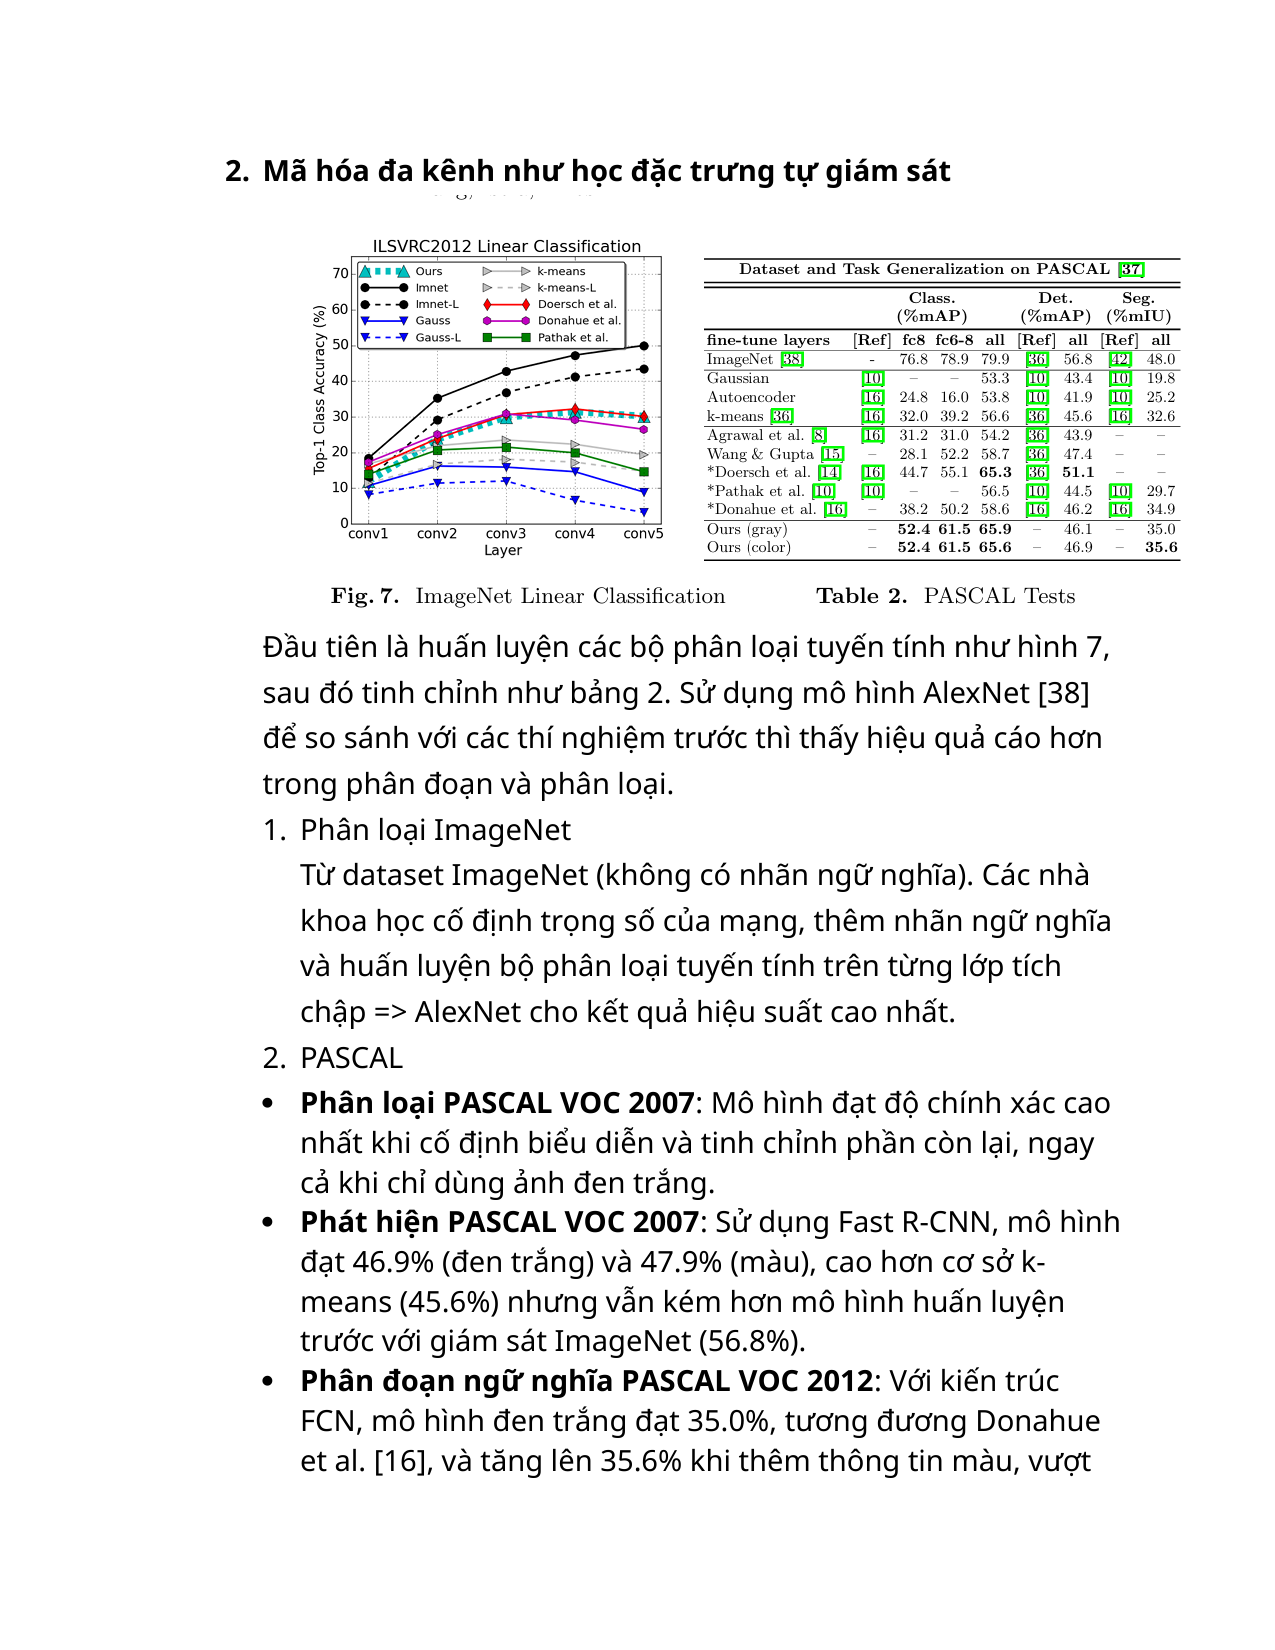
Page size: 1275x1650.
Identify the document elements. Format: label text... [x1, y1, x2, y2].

list Từ dataset ImageNet (không có nhãn ngữ nghĩa). Các nhà khoa học cố định trọng số của mạng, thêm nhãn ngữ nghĩa và huấn luyện bộ phân loại tuyến tính trên từng lớp tích chập => AlexNet cho kết quả hiệu suất cao nhất. [300, 854, 1125, 1031]
list Phân loại PASCAL VOC 2007: Mô hình đạt độ chính xác cao nhất khi cố định biểu diễn và tinh chỉnh phần còn lại, ngay cả khi chỉ dùng ảnh đen trắng. [262, 1083, 1125, 1202]
list Phát hiện PASCAL VOC 2007: Sử dụng Fast R-CNN, mô hình đạt 46.9% (đen trắng) và 47.9% (màu), cao hơn cơ sở k-means (45.6%) nhưng vẫn kém hơn mô hình huấn luyện trước với giám sát ImageNet (56.8%). [262, 1202, 1125, 1360]
list PASCAL [262, 1037, 1125, 1077]
picture [262, 195, 1238, 622]
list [262, 1360, 1125, 1479]
list Đầu tiên là huấn luyện các bộ phân loại tuyến tính như hình 7, sau đó tinh chỉnh như bảng 2. Sử dụng mô hình AlexNet [38] để so sánh với các thí nghiệm trước thì thấy hiệu quả cáo hơn trong phân đoạn và phân loại. [262, 626, 1125, 803]
list Mã hóa đa kênh như học đặc trưng tự giám sát [225, 150, 1125, 190]
list Phân loại ImageNet [262, 809, 1125, 848]
